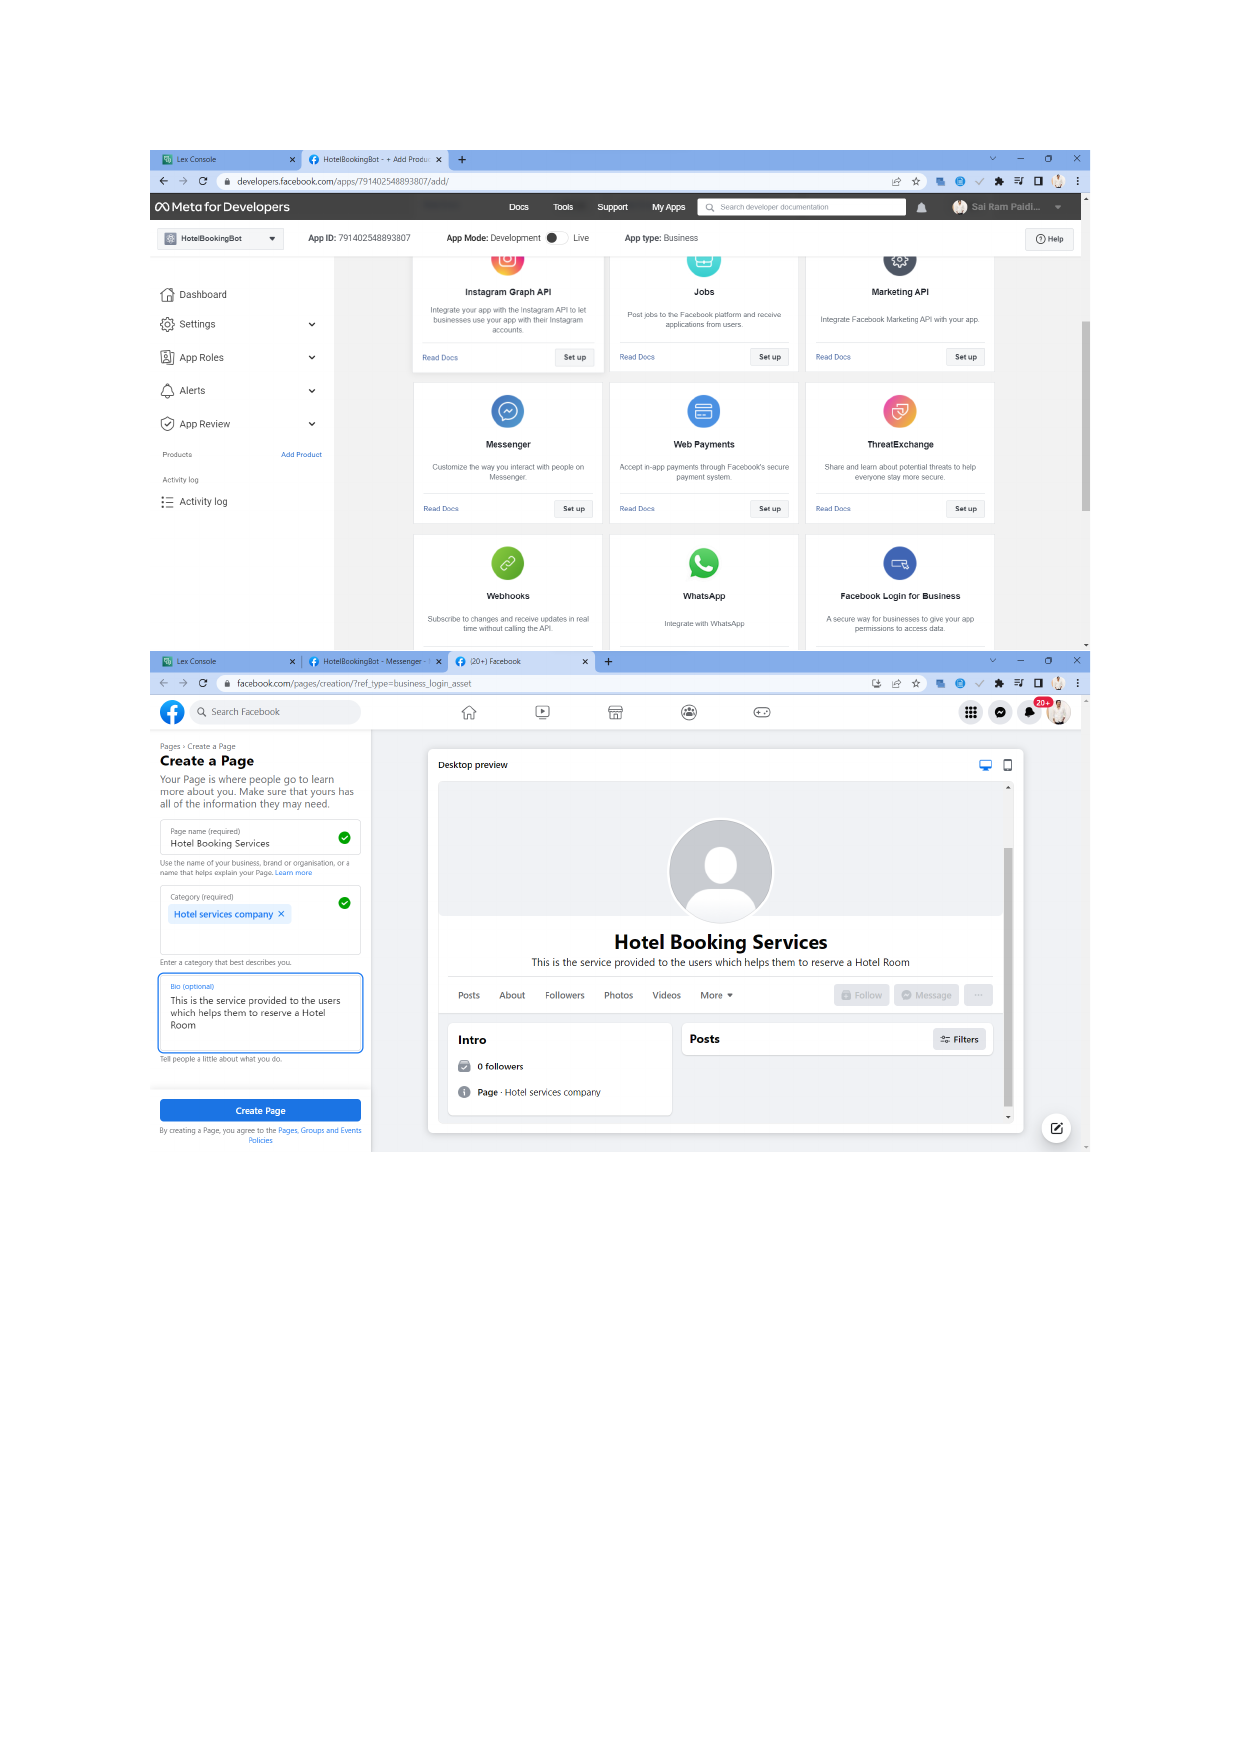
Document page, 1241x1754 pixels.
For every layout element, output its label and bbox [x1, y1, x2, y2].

picture [150, 150, 1091, 650]
picture [150, 651, 1091, 1152]
